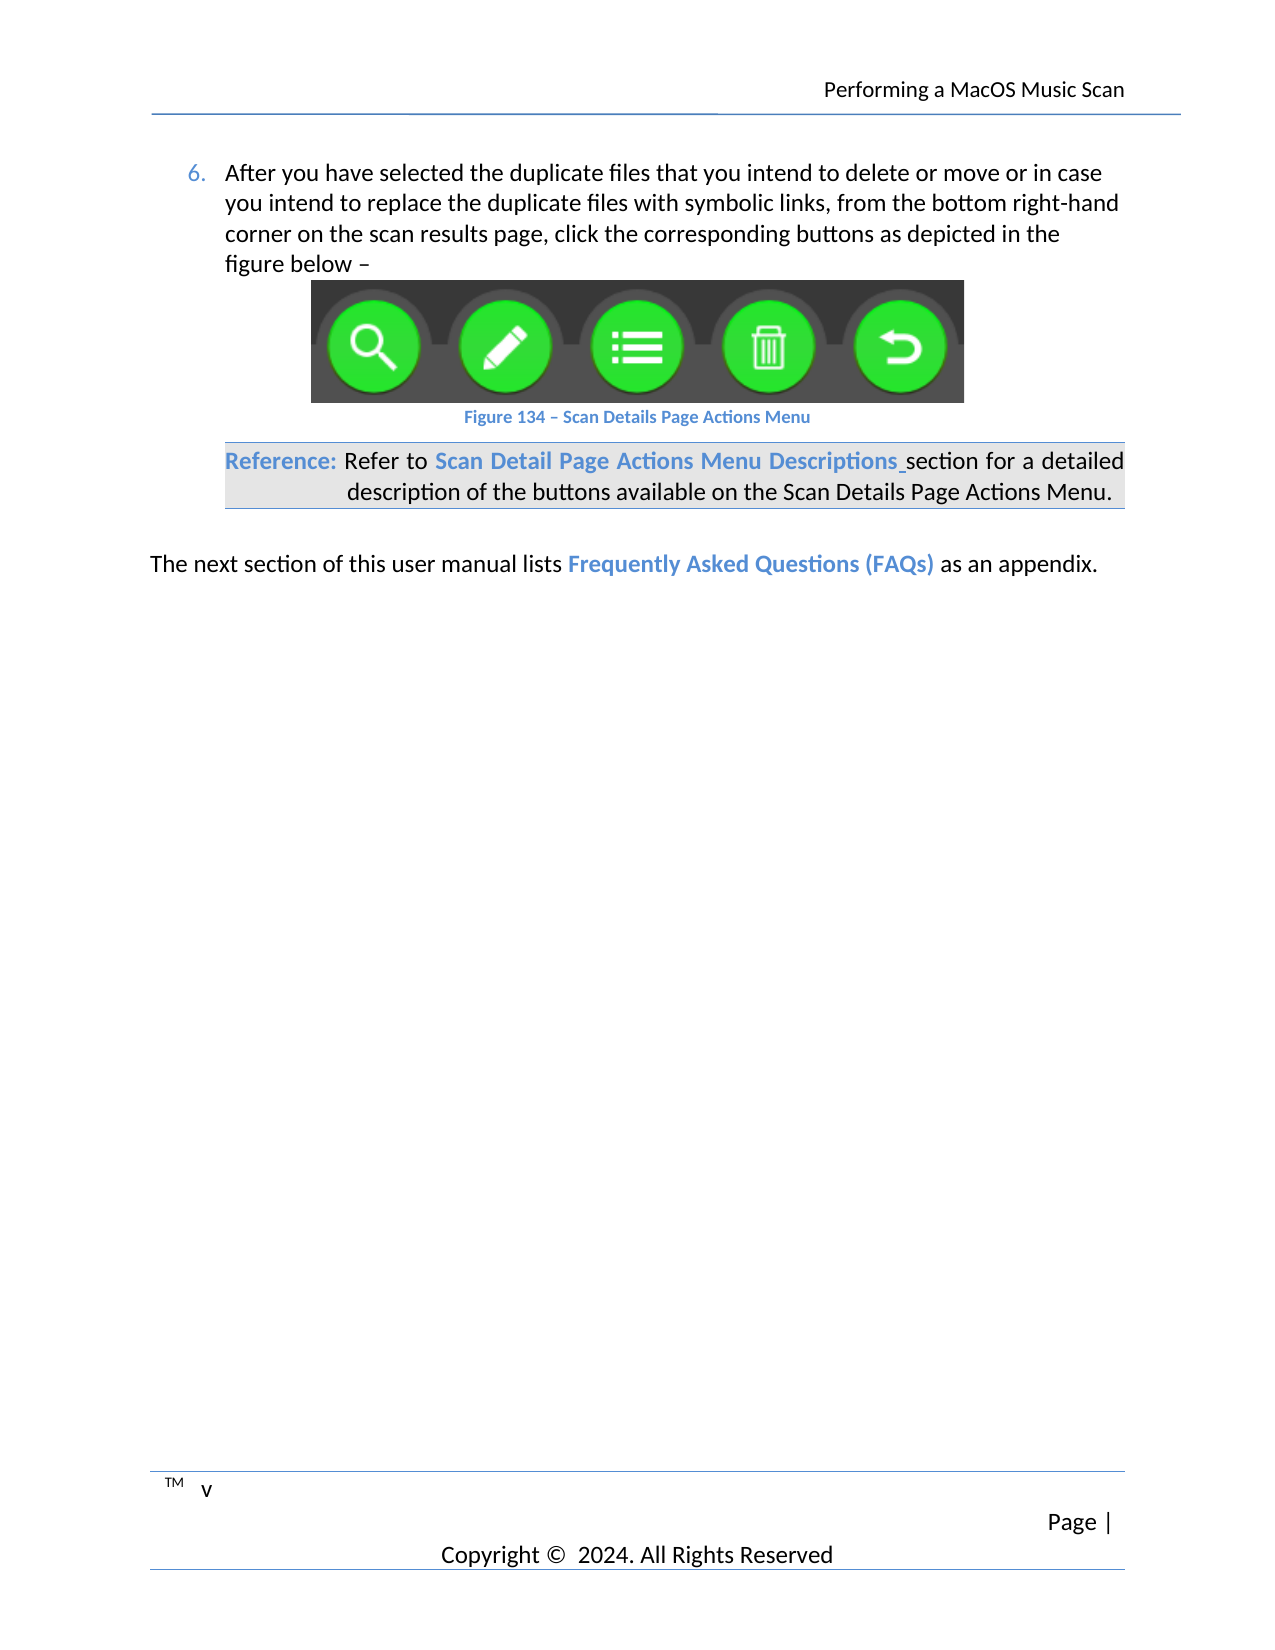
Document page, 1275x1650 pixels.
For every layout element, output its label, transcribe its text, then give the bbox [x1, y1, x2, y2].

text Reference: Refer to Scan Detail Page Actions Menu Descriptions section for a detailed description of the buttons available on the Scan Details Page Actions Menu. [225, 443, 1125, 508]
picture [311, 280, 965, 403]
text The next section of this user manual lists Frequently Asked Questions (FAQs) as an appendix. [150, 549, 1125, 579]
list After you have selected the duplicate files that you intend to delete or move or in case you intend to replace the duplicate files with symbolic links, from the bottom right-hand corner on the scan results page, click the corresponding buttons as depicted in the figure below – [187, 157, 1125, 279]
